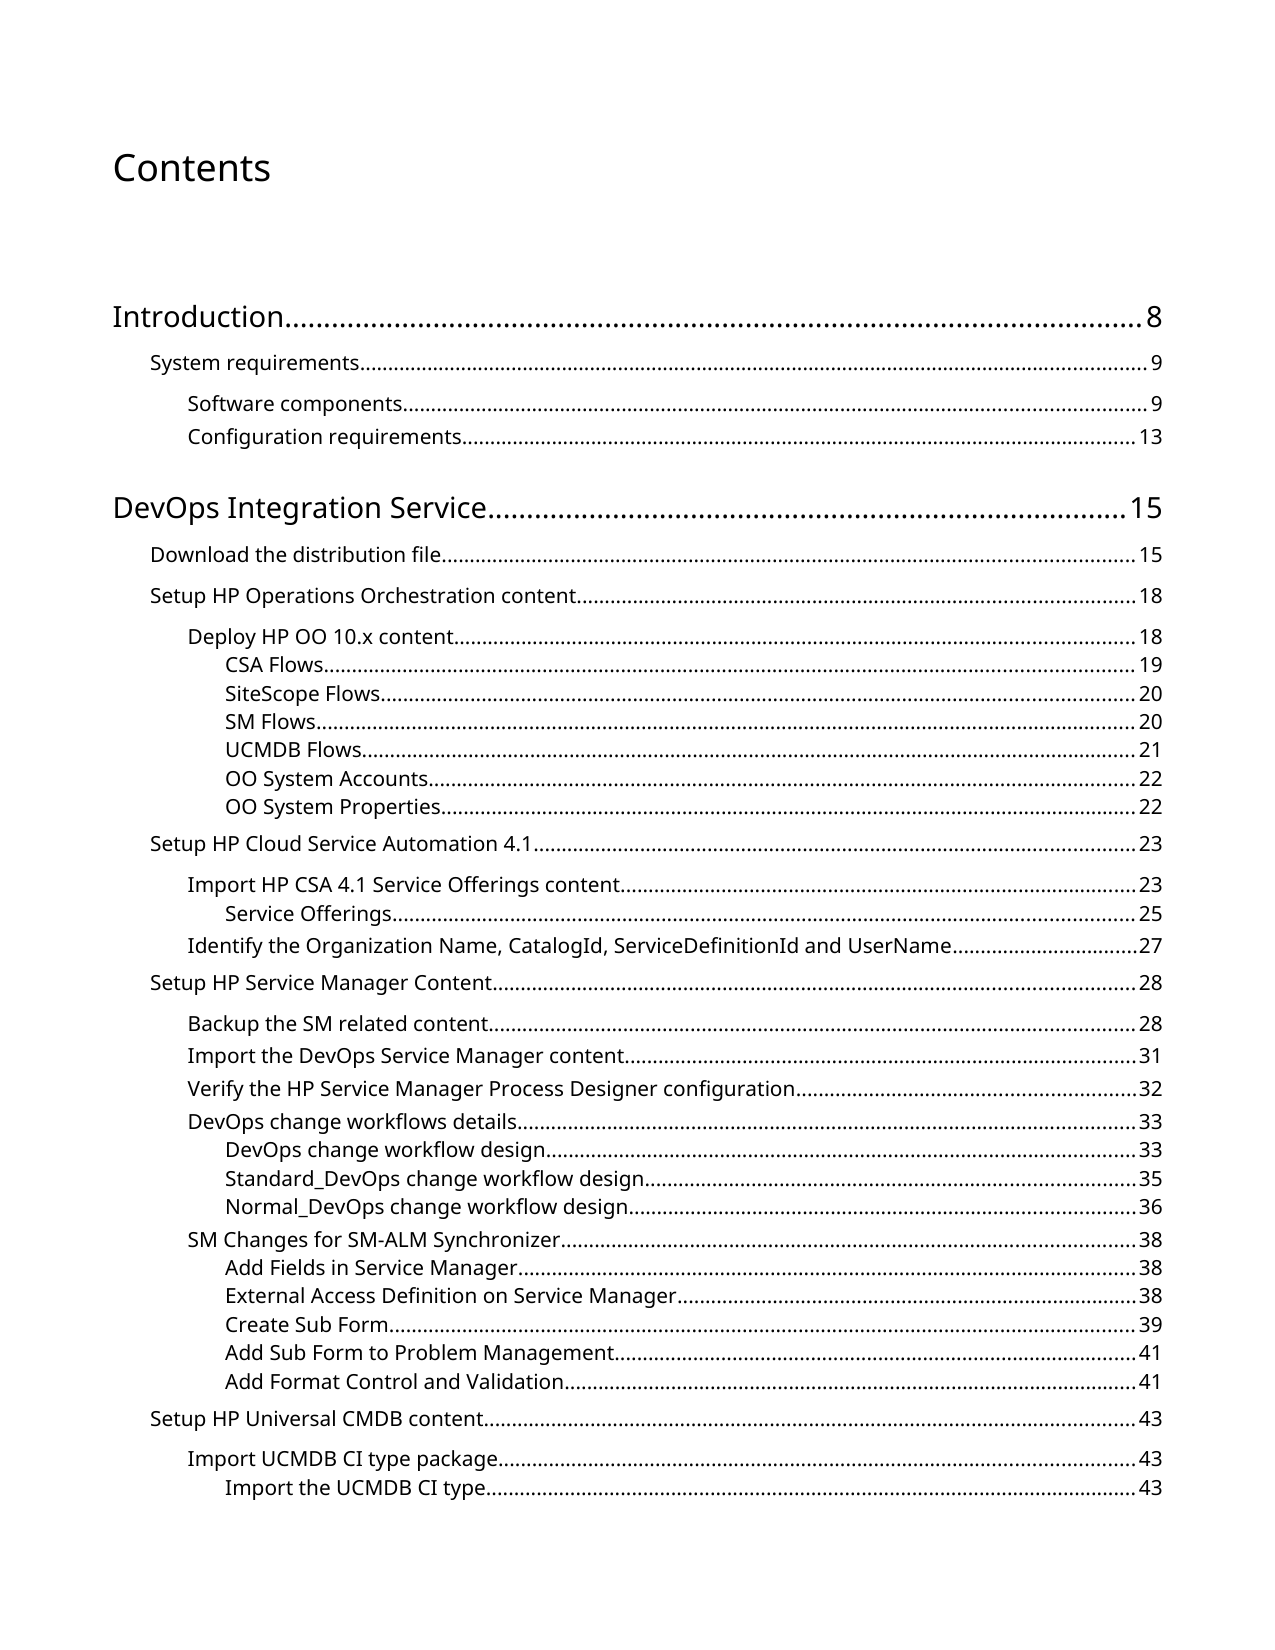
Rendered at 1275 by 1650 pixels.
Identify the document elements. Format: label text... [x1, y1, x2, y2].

text SM Changes for SM-ALM Synchronizer 38 [187, 1225, 1162, 1253]
text Setup HP Cloud Service Automation 4.1 23 [150, 829, 1162, 858]
text Setup HP Service Manager Content 28 [150, 968, 1162, 996]
text Backup the SM related content 28 [187, 1009, 1162, 1037]
text Introduction 8 [112, 296, 1162, 336]
text DevOps change workflows details 33 [187, 1107, 1162, 1135]
text UCMDB Flows 21 [225, 736, 1162, 764]
text Add Format Control and Validation 41 [225, 1367, 1162, 1395]
text Import UCMDB CI type package 43 [187, 1444, 1162, 1473]
text CSA Flows 19 [225, 650, 1162, 679]
text Create Sub Form 39 [225, 1310, 1162, 1338]
text Normal_DevOps change workflow design 36 [225, 1192, 1162, 1221]
text SiteScope Flows 20 [225, 679, 1162, 707]
text Setup HP Universal CMDB content 43 [150, 1404, 1162, 1432]
text Add Fields in Service Manager 38 [225, 1253, 1162, 1282]
text Standard_DevOps change workflow design 35 [225, 1164, 1162, 1192]
text Service Offerings 25 [225, 899, 1162, 927]
text Verify the HP Service Manager Process Designer configuration 32 [187, 1074, 1162, 1103]
text OO System Accounts 22 [225, 764, 1162, 792]
text DevOps change workflow design 33 [225, 1135, 1162, 1164]
text OO System Properties 22 [225, 792, 1162, 821]
text DevOps Integration Service 15 [112, 488, 1162, 527]
text Setup HP Operations Orchestration content 18 [150, 581, 1162, 609]
text Identify the Organization Name, CatalogId, ServiceDefinitionId and UserName 27 [187, 931, 1162, 960]
text Import the DevOps Service Manager content. 31 [187, 1042, 1162, 1070]
text System requirements 9 [150, 348, 1162, 377]
text Deploy HP OO 10.x content 18 [187, 622, 1162, 650]
text External Access Definition on Service Manager 38 [225, 1282, 1162, 1310]
text SM Flows 20 [225, 707, 1162, 736]
text Software components 9 [187, 389, 1162, 418]
text Import the UCMDB CI type. 43 [225, 1473, 1162, 1501]
text Download the distribution file 15 [150, 540, 1162, 568]
text Import HP CSA 4.1 Service Offerings content 23 [187, 870, 1162, 899]
subtitle Contents [112, 141, 1162, 192]
text Configuration requirements 13 [187, 422, 1162, 450]
text Add Sub Form to Problem Management 41 [225, 1338, 1162, 1367]
